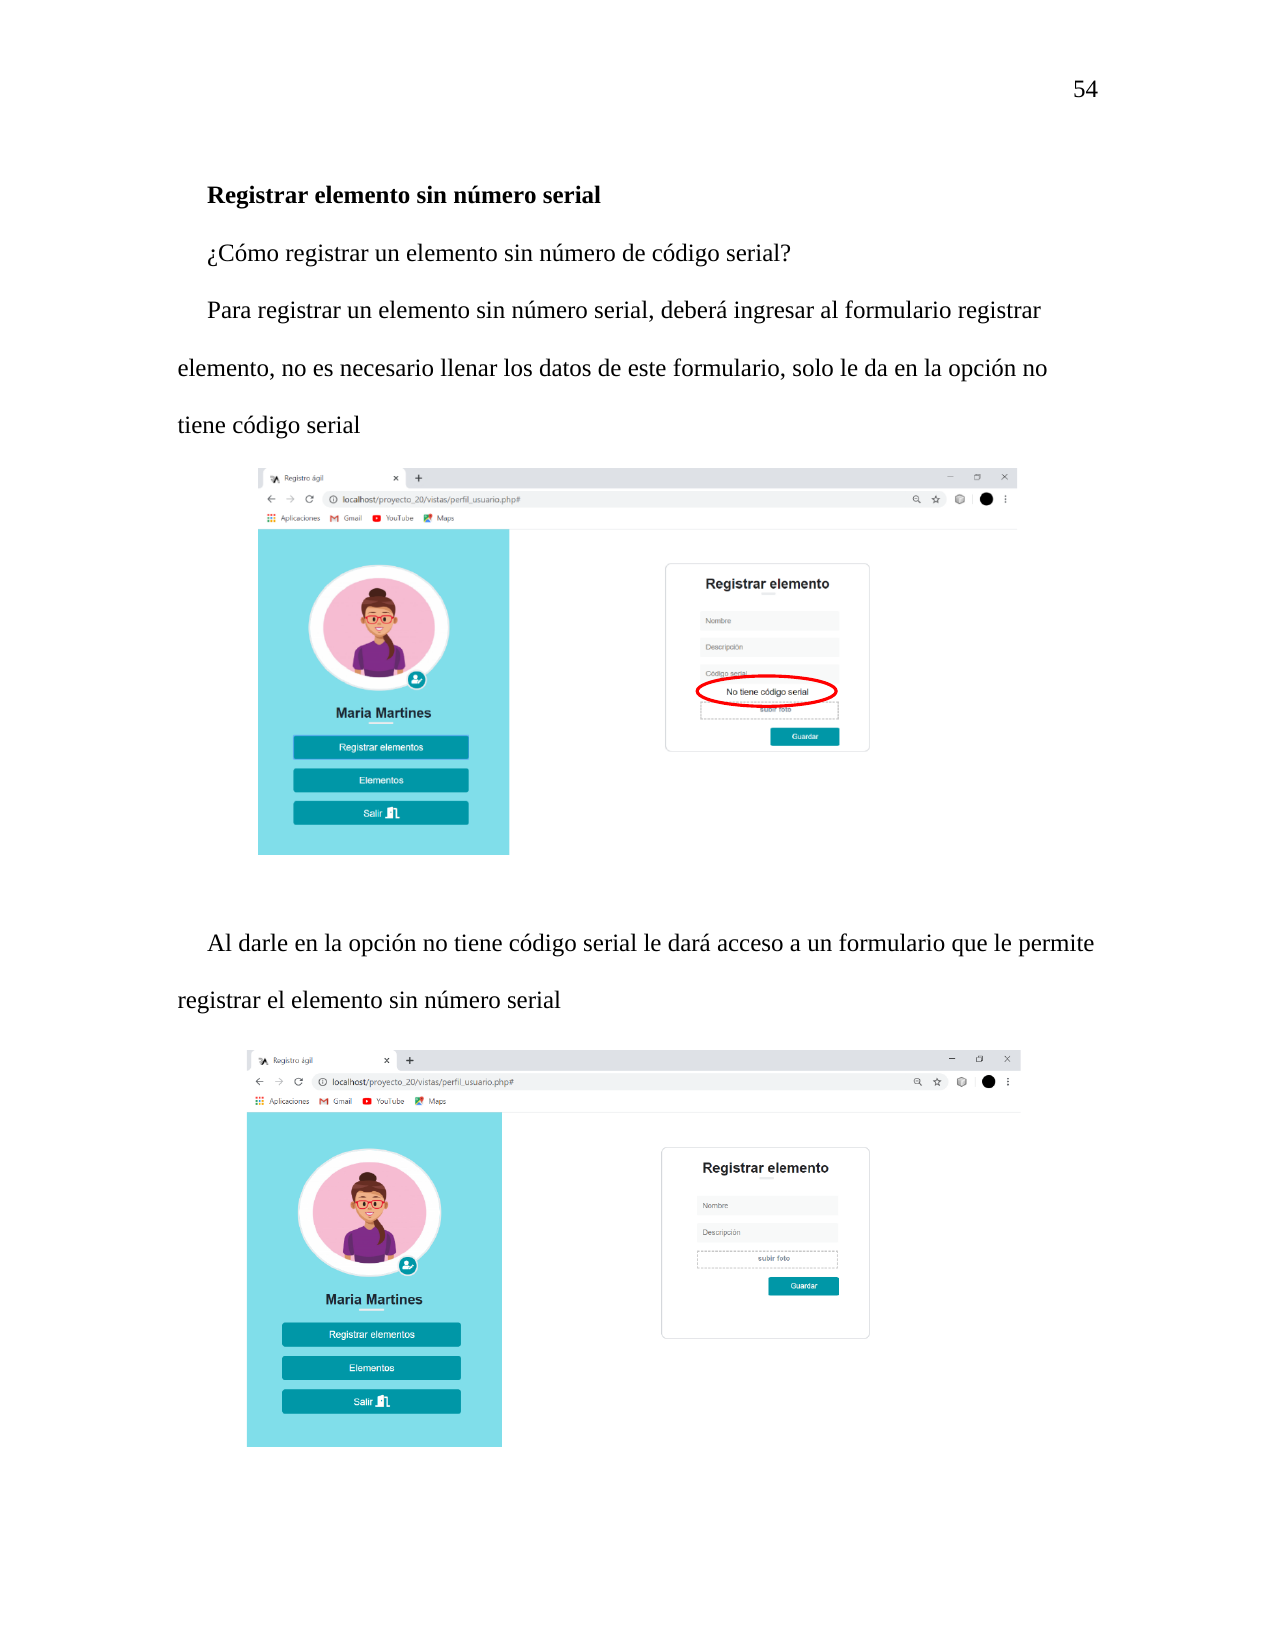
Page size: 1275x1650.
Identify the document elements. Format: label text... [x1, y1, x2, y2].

text Al darle en la opción no tiene código serial le dará acceso a un formulario que le permite registrar el elemento sin número serial [177, 928, 1098, 1014]
text ¿Cómo registrar un elemento sin número de código serial? [177, 238, 1098, 267]
picture [258, 468, 1018, 855]
text Para registrar un elemento sin número serial, deberá ingresar al formulario registrar elemento, no es necesario llenar los datos de este formulario, solo le da en la opción no tiene código serial [177, 296, 1098, 439]
subtitle Registrar elemento sin número serial [177, 181, 1098, 209]
picture [246, 1050, 1021, 1447]
